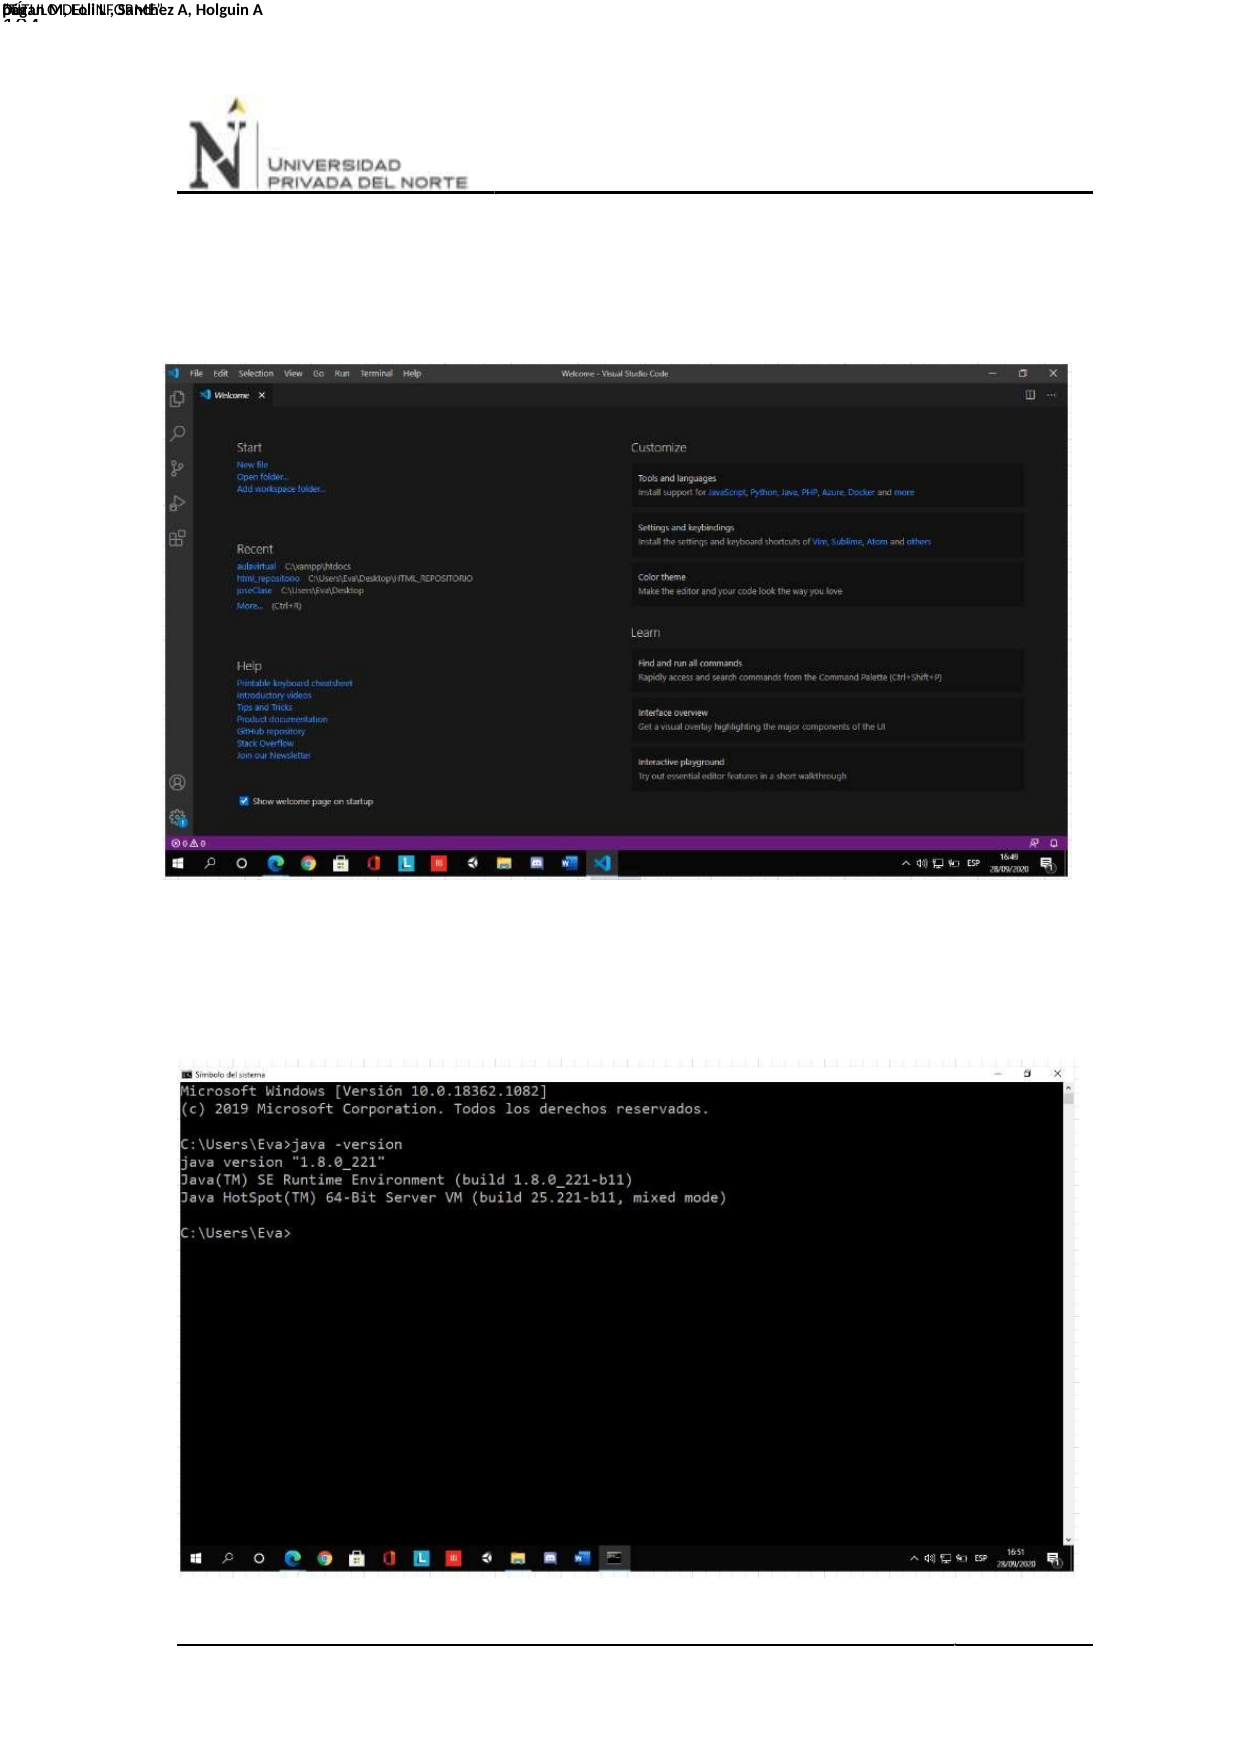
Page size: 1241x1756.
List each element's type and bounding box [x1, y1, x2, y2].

picture [188, 95, 469, 191]
picture [162, 362, 1072, 880]
picture [177, 1059, 1080, 1578]
